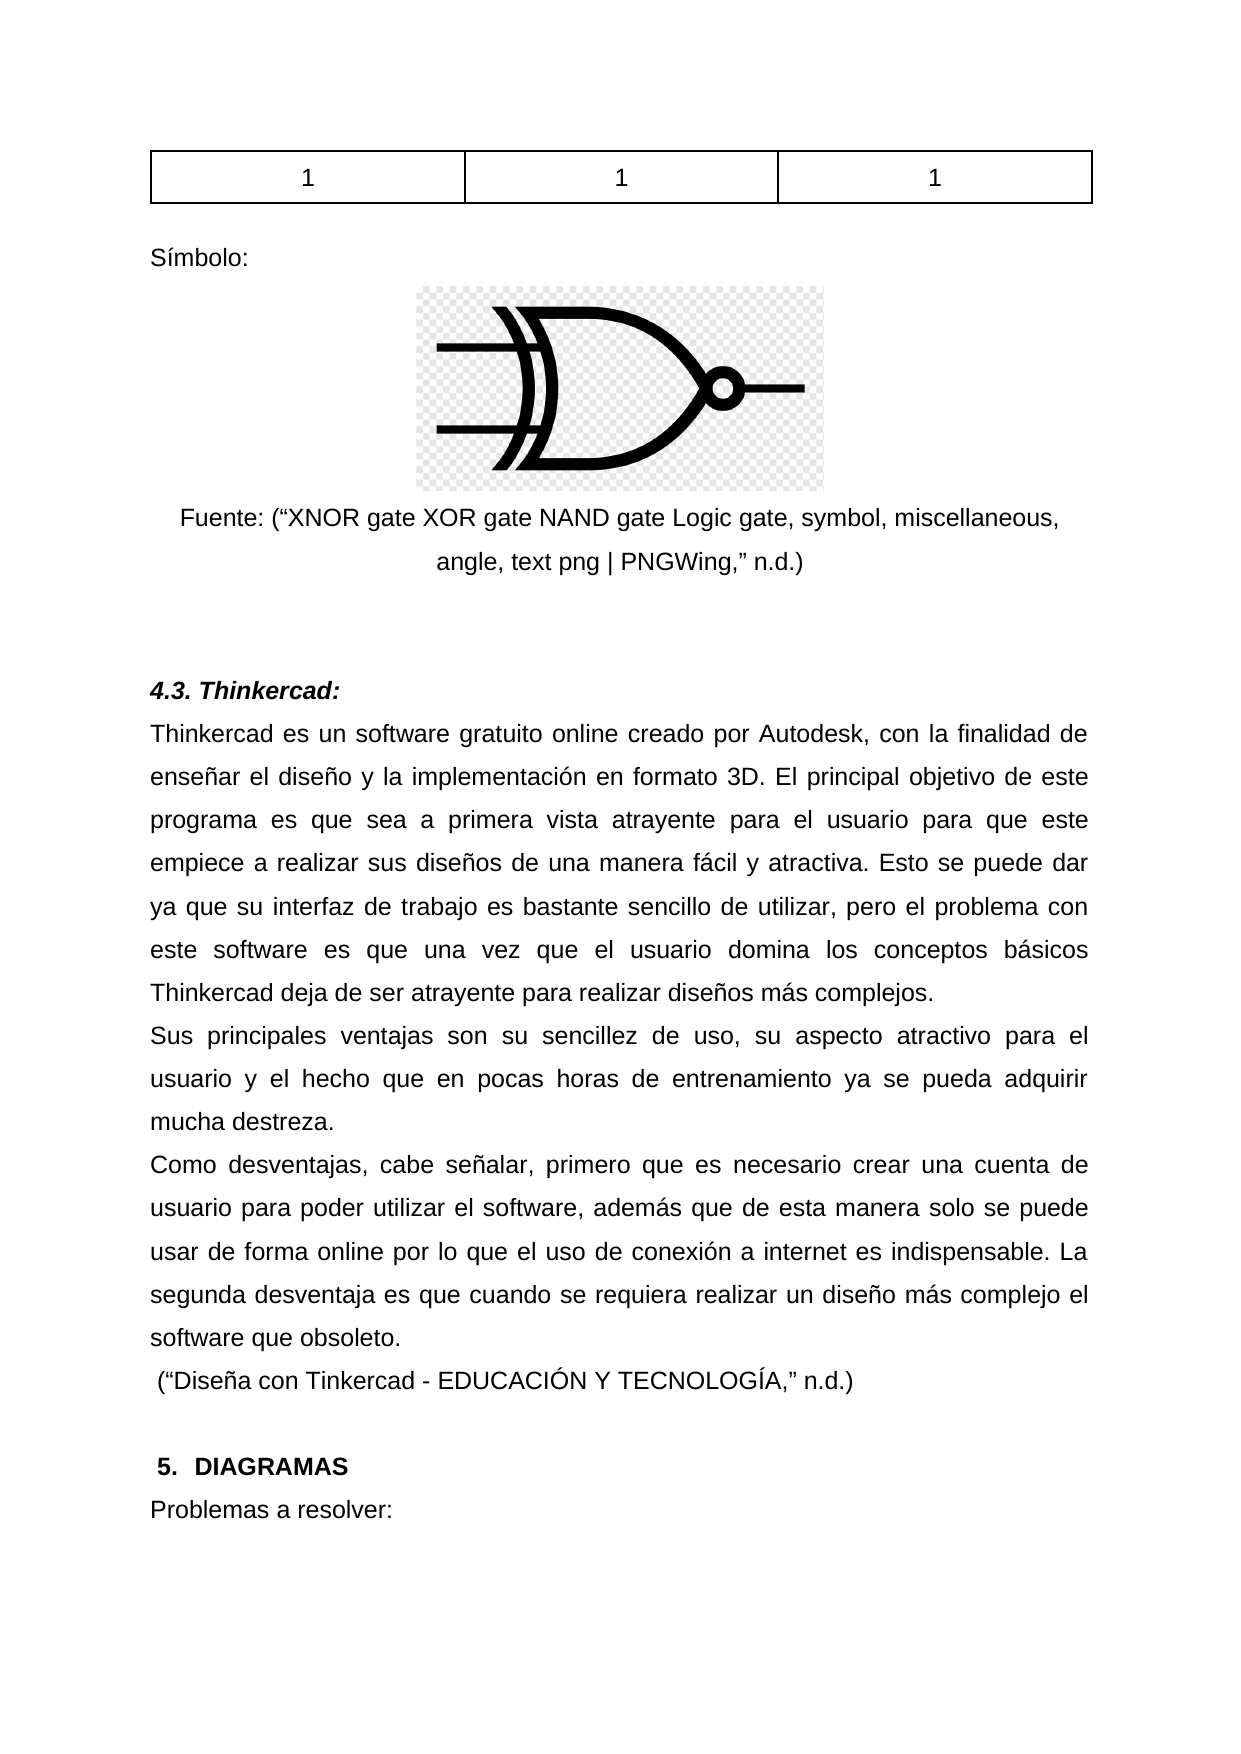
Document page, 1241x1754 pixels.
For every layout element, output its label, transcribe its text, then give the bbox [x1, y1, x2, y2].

text Fuente: (“XNOR gate XOR gate NAND gate Logic gate, symbol, miscellaneous, angle, text png | PNGWing,” n.d.) [150, 503, 1090, 575]
picture [416, 286, 824, 491]
subtitle DIAGRAMAS [157, 1452, 1090, 1481]
table_cell 1 [466, 152, 777, 202]
text 4.3. Thinkercad: [150, 676, 1090, 705]
text Sus principales ventajas son su sencillez de uso, su aspecto atractivo para el usuario y el hecho que en pocas horas de entrenamiento ya se pueda adquirir mucha destreza. [150, 1021, 1090, 1136]
table_cell 1 [152, 152, 464, 202]
text Como desventajas, cabe señalar, primero que es necesario crear una cuenta de usuario para poder utilizar el software, además que de esta manera solo se puede usar de forma online por lo que el uso de conexión a internet es indispensable. La segunda desventaja es que cuando se requiera realizar un diseño más complejo el software que obsoleto. [150, 1150, 1090, 1352]
text Problemas a resolver: [150, 1495, 1090, 1524]
text (“Diseña con Tinkercad - EDUCACIÓN Y TECNOLOGÍA,” n.d.) [150, 1366, 1090, 1395]
text Símbolo: [150, 243, 1090, 272]
table_cell 1 [779, 152, 1091, 202]
text Thinkercad es un software gratuito online creado por Autodesk, con la finalidad de enseñar el diseño y la implementación en formato 3D. El principal objetivo de este programa es que sea a primera vista atrayente para el usuario para que este empiece a realizar sus diseños de una manera fácil y atractiva. Esto se puede dar ya que su interfaz de trabajo es bastante sencillo de utilizar, pero el problema con este software es que una vez que el usuario domina los conceptos básicos Thinkercad deja de ser atrayente para realizar diseños más complejos. [150, 719, 1090, 1007]
